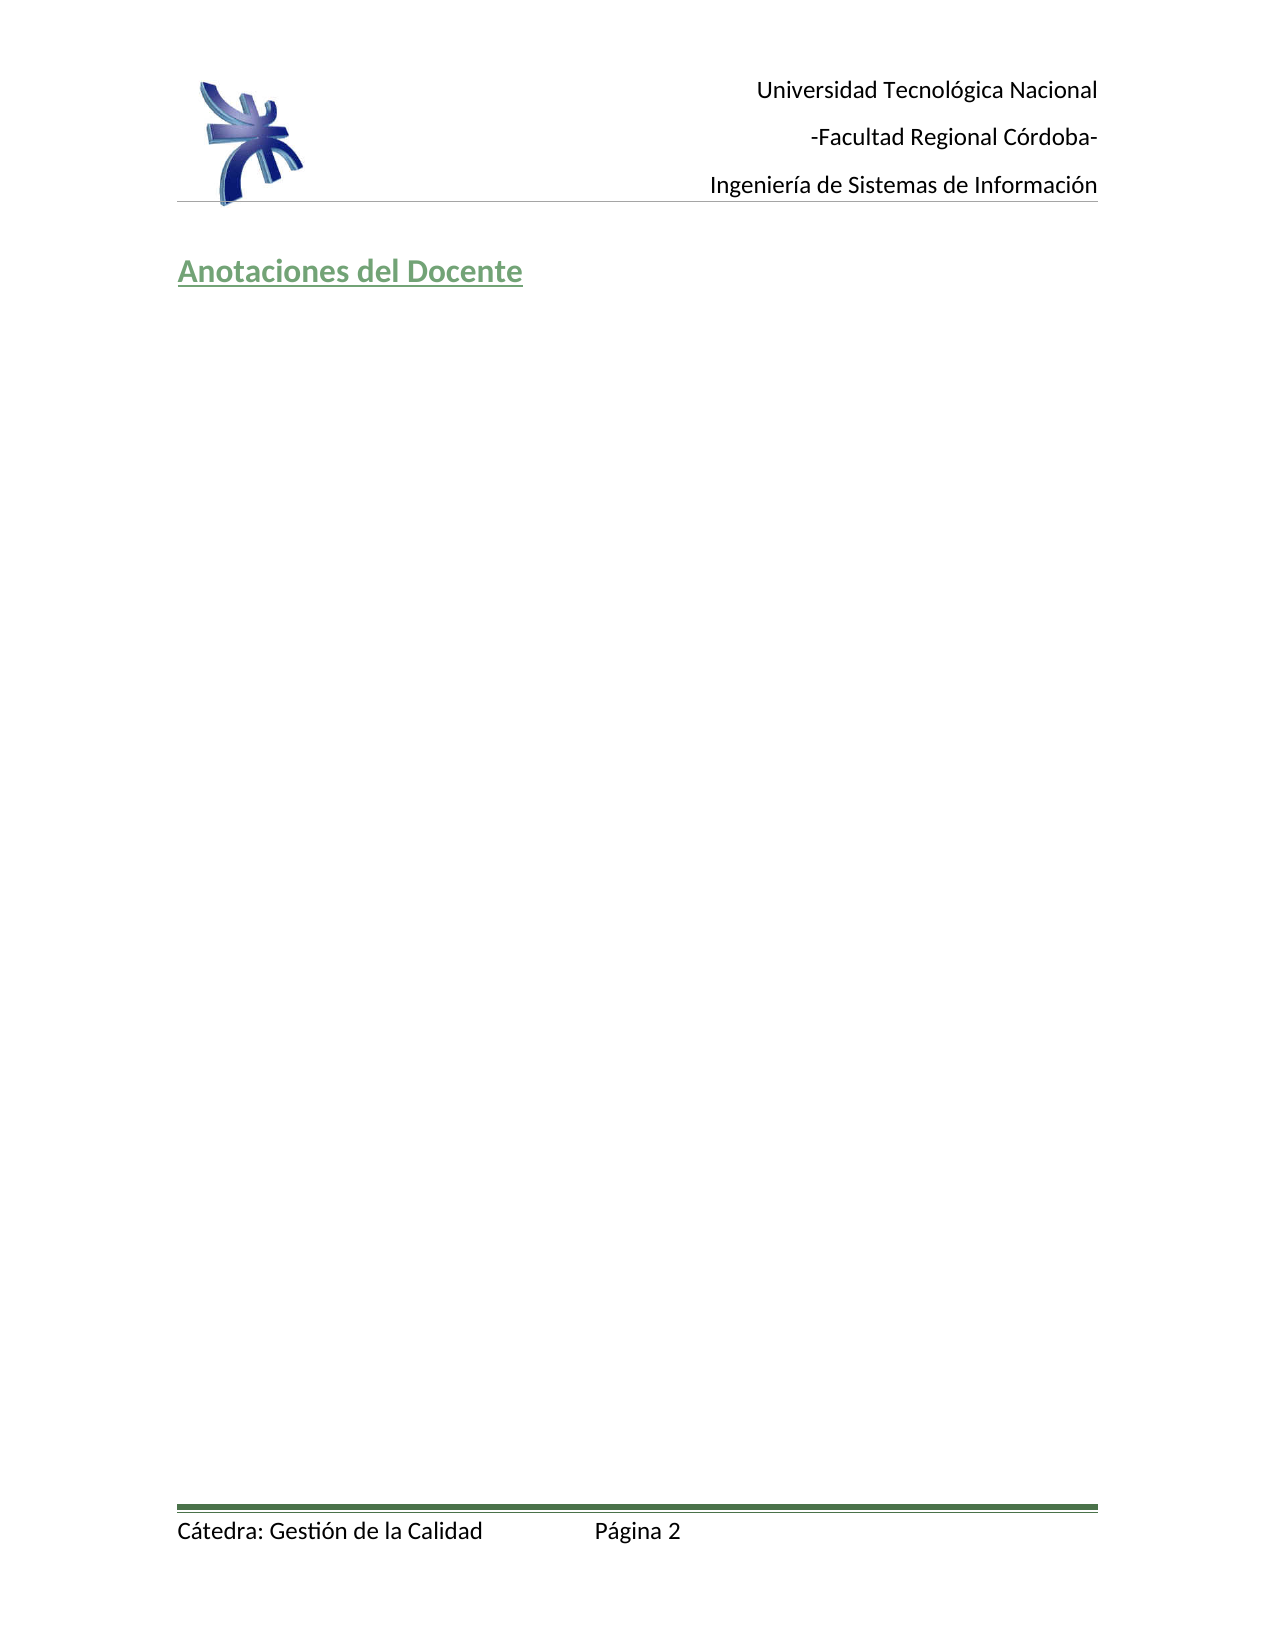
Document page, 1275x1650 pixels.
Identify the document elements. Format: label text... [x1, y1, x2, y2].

picture [198, 80, 305, 201]
text Anotaciones del Docente [177, 250, 1098, 291]
picture [198, 202, 305, 208]
